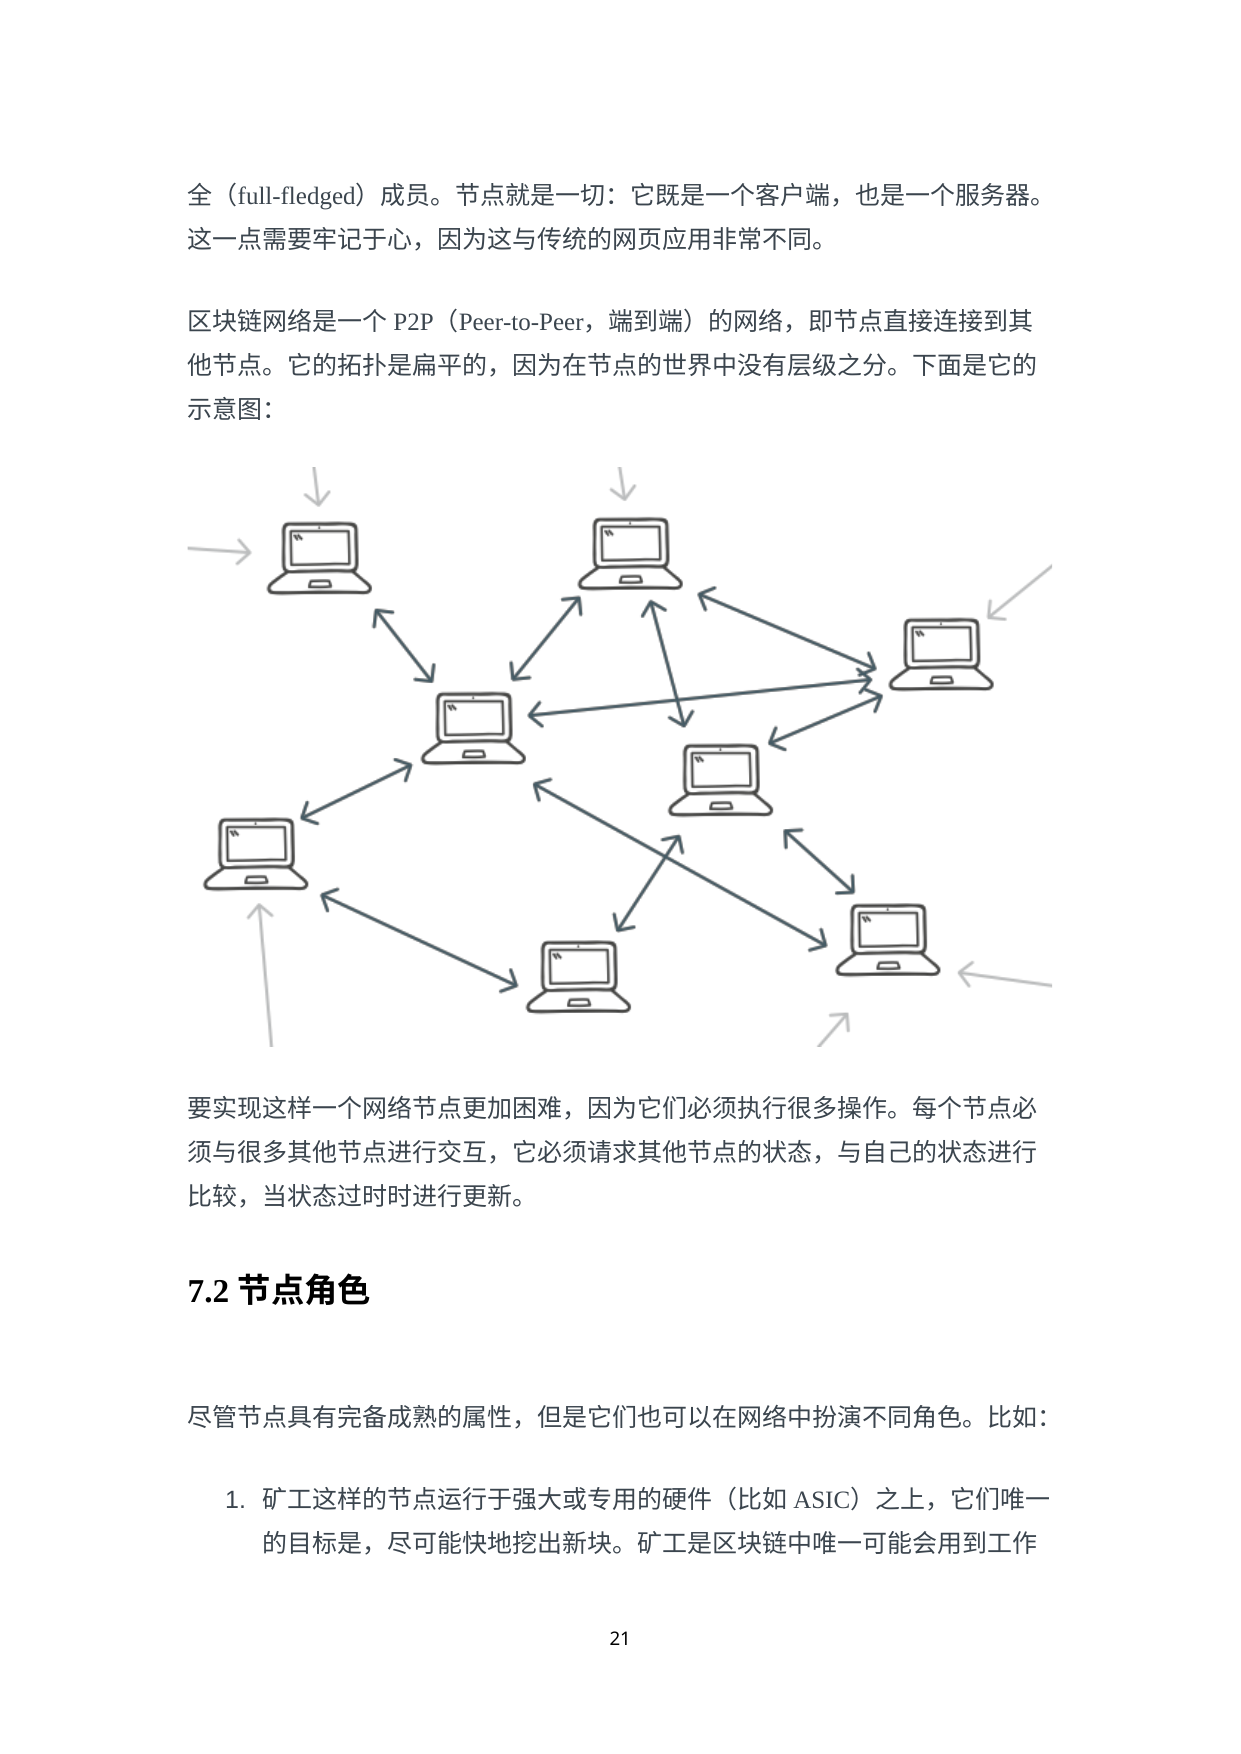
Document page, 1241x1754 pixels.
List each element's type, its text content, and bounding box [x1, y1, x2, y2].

picture [187, 467, 1053, 1047]
subtitle 7.2 节点角色 [187, 1243, 1053, 1332]
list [225, 1475, 1053, 1563]
text 要实现这样一个网络节点更加困难，因为它们必须执行很多操作。每个节点必须与很多其他节点进行交互，它必须请求其他节点的状态，与自己的状态进行比较，当状态过时时进行更新。 [187, 1084, 1053, 1216]
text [187, 172, 1053, 260]
text 尽管节点具有完备成熟的属性，但是它们也可以在网络中扮演不同角色。比如： [187, 1394, 1053, 1438]
text 区块链网络是一个 P2P（Peer-to-Peer，端到端）的网络，即节点直接连接到其他节点。它的拓扑是扁平的，因为在节点的世界中没有层级之分。下面是它的示意图： [187, 298, 1053, 430]
